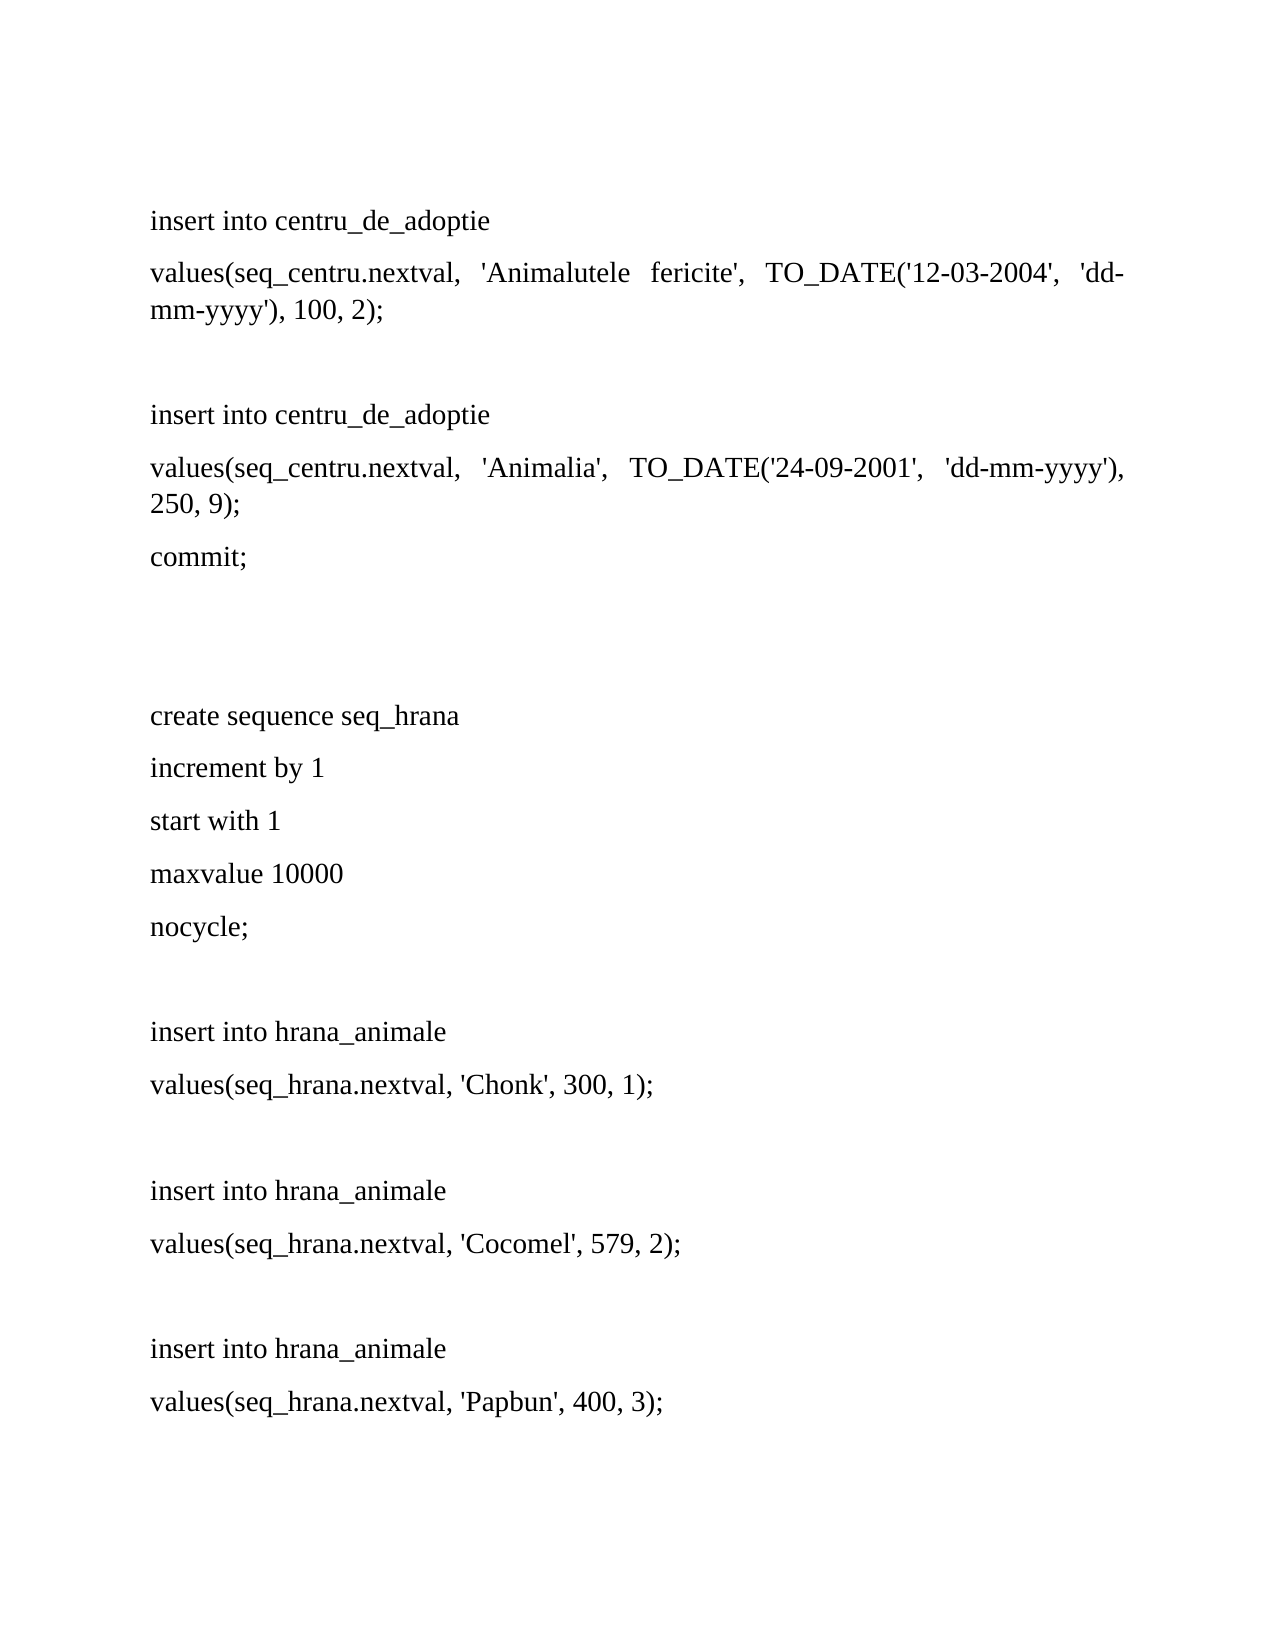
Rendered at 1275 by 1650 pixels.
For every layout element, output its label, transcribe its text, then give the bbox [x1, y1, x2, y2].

text values(seq_centru.nextval, 'Animalia', TO_DATE('24-09-2001', 'dd-mm-yyyy'), 250, 9); [150, 450, 1125, 520]
text start with 1 [150, 803, 1125, 837]
text insert into centru_de_adoptie [150, 203, 1125, 236]
text insert into centru_de_adoptie [150, 397, 1125, 431]
text maxvalue 10000 [150, 856, 1125, 889]
text nocycle; [150, 909, 1125, 942]
text values(seq_centru.nextval, 'Animalutele fericite', TO_DATE('12-03-2004', 'dd-mm-yyyy'), 100, 2); [150, 256, 1125, 325]
text commit; [150, 539, 1125, 573]
text insert into hrana_animale [150, 1014, 1125, 1048]
text values(seq_hrana.nextval, 'Papbun', 400, 3); [150, 1384, 1125, 1418]
text values(seq_hrana.nextval, 'Chonk', 300, 1); [150, 1067, 1125, 1101]
text increment by 1 [150, 750, 1125, 784]
text values(seq_hrana.nextval, 'Cocomel', 579, 2); [150, 1226, 1125, 1259]
text insert into hrana_animale [150, 1331, 1125, 1365]
text create sequence seq_hrana [150, 698, 1125, 731]
text insert into hrana_animale [150, 1173, 1125, 1206]
